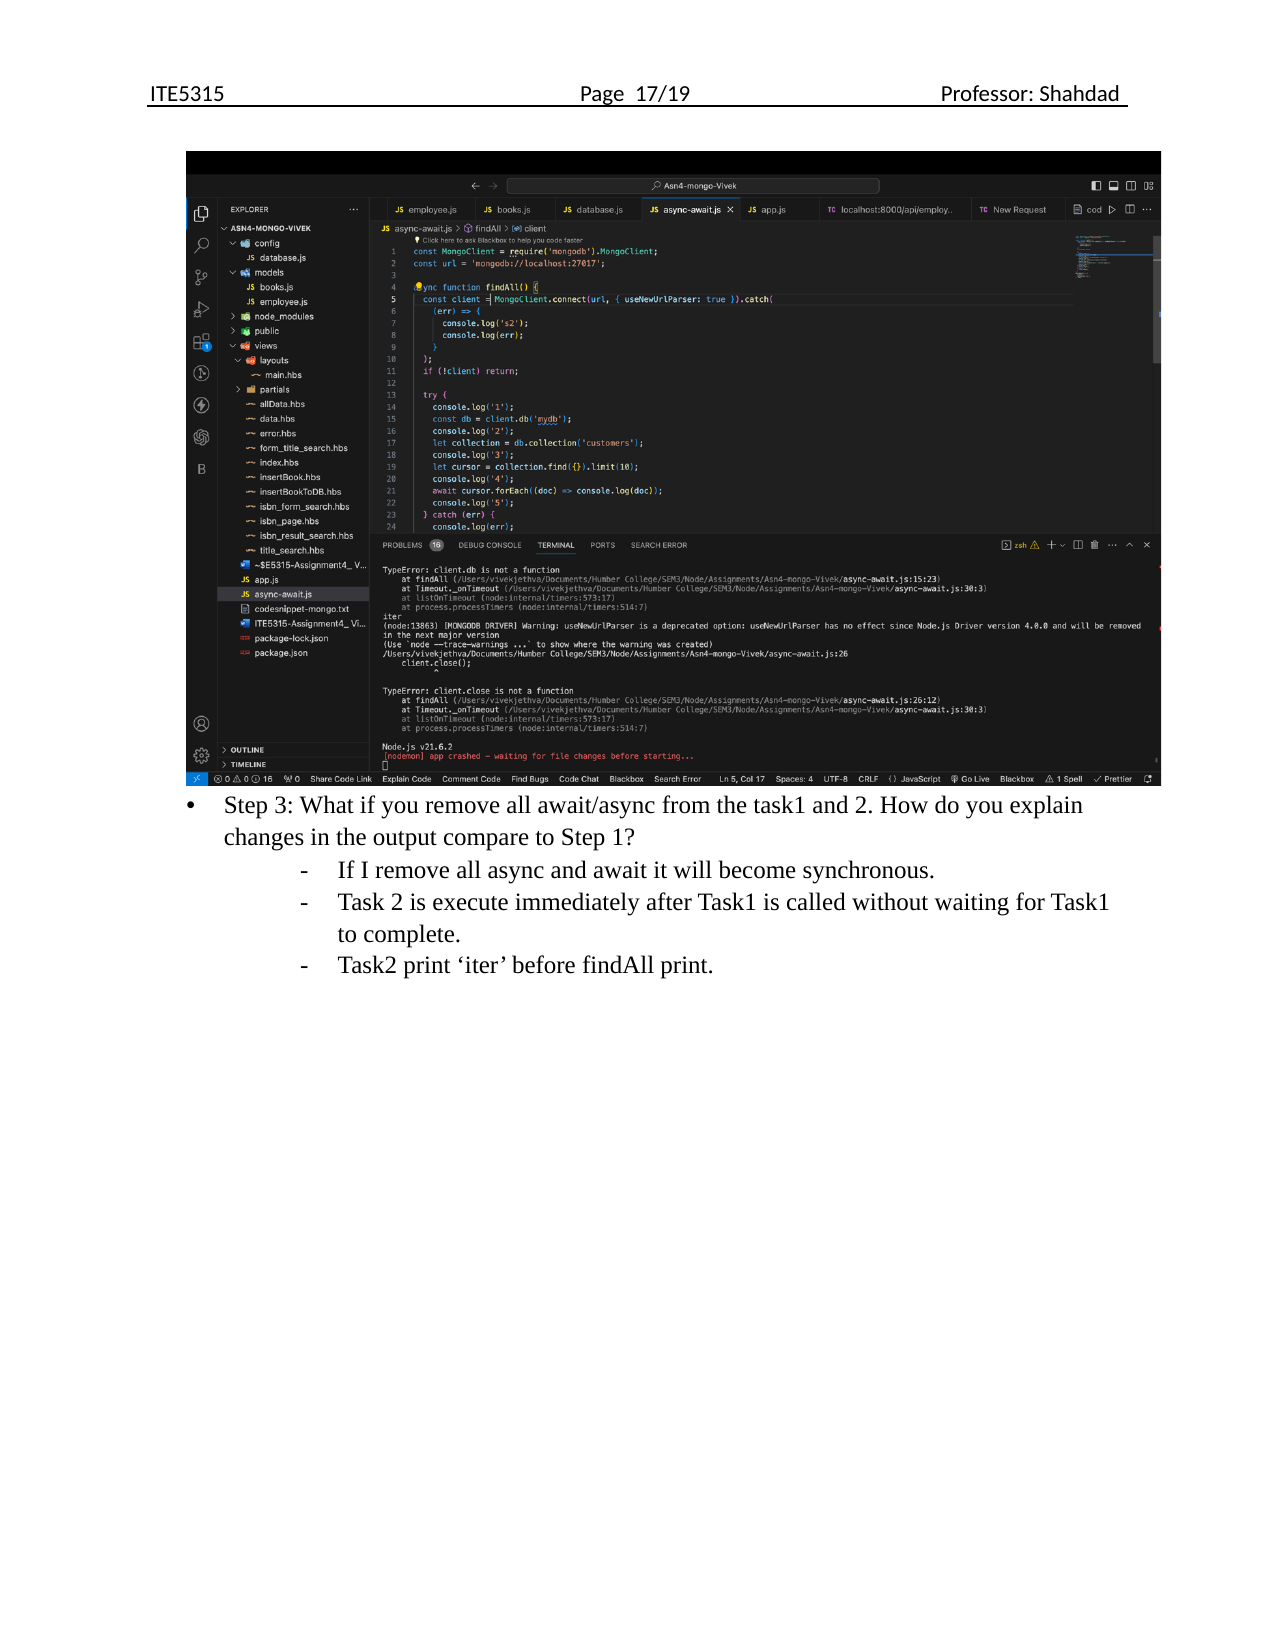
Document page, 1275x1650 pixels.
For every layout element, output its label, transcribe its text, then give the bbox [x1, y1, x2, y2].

list Task 2 is execute immediately after Task1 is called without waiting for Task1 to complete. [300, 887, 1125, 947]
list If I remove all async and await it will become synchronous. [300, 855, 1125, 884]
list Task2 print ‘iter’ before findAll print. [300, 951, 1125, 979]
list Step 3: What if you remove all await/async from the task1 and 2. How do you explain changes in the output compare to Step 1? [186, 790, 1125, 850]
picture [186, 151, 1162, 786]
